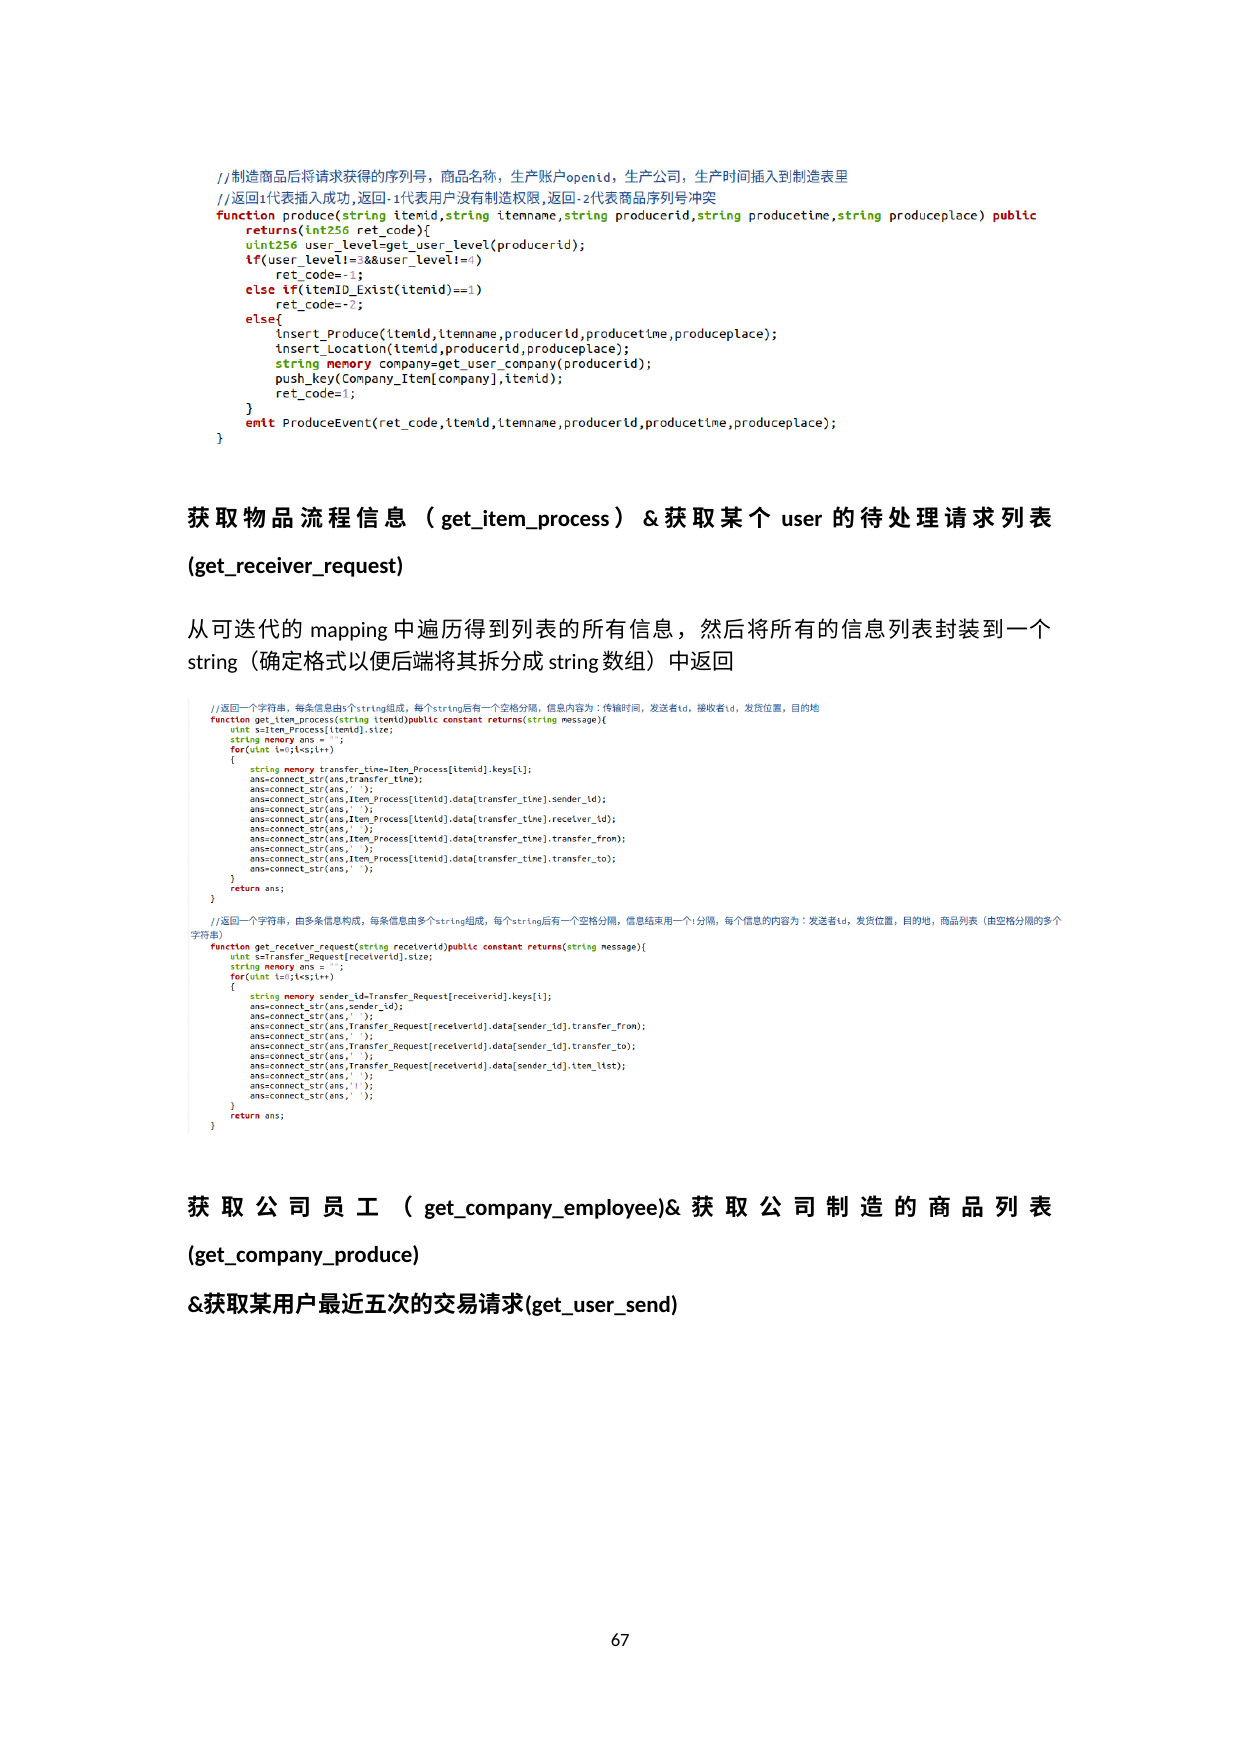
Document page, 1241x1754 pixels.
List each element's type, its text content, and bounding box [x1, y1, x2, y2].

picture [187, 698, 1063, 1134]
subtitle 获取物品流程信息（get_item_process）&获取某个user的待处理请求列表(get_receiver_request) [187, 484, 1053, 581]
picture [187, 164, 1063, 453]
text 从可迭代的mapping中遍历得到列表的所有信息，然后将所有的信息列表封装到一个string（确定格式以便后端将其拆分成string数组）中返回 [187, 611, 1053, 676]
subtitle 获取公司员工（get_company_employee)&获取公司制造的商品列表(get_company_produce) &获取某用户最近五次的交易请求(get_user_send) [187, 1173, 1053, 1336]
